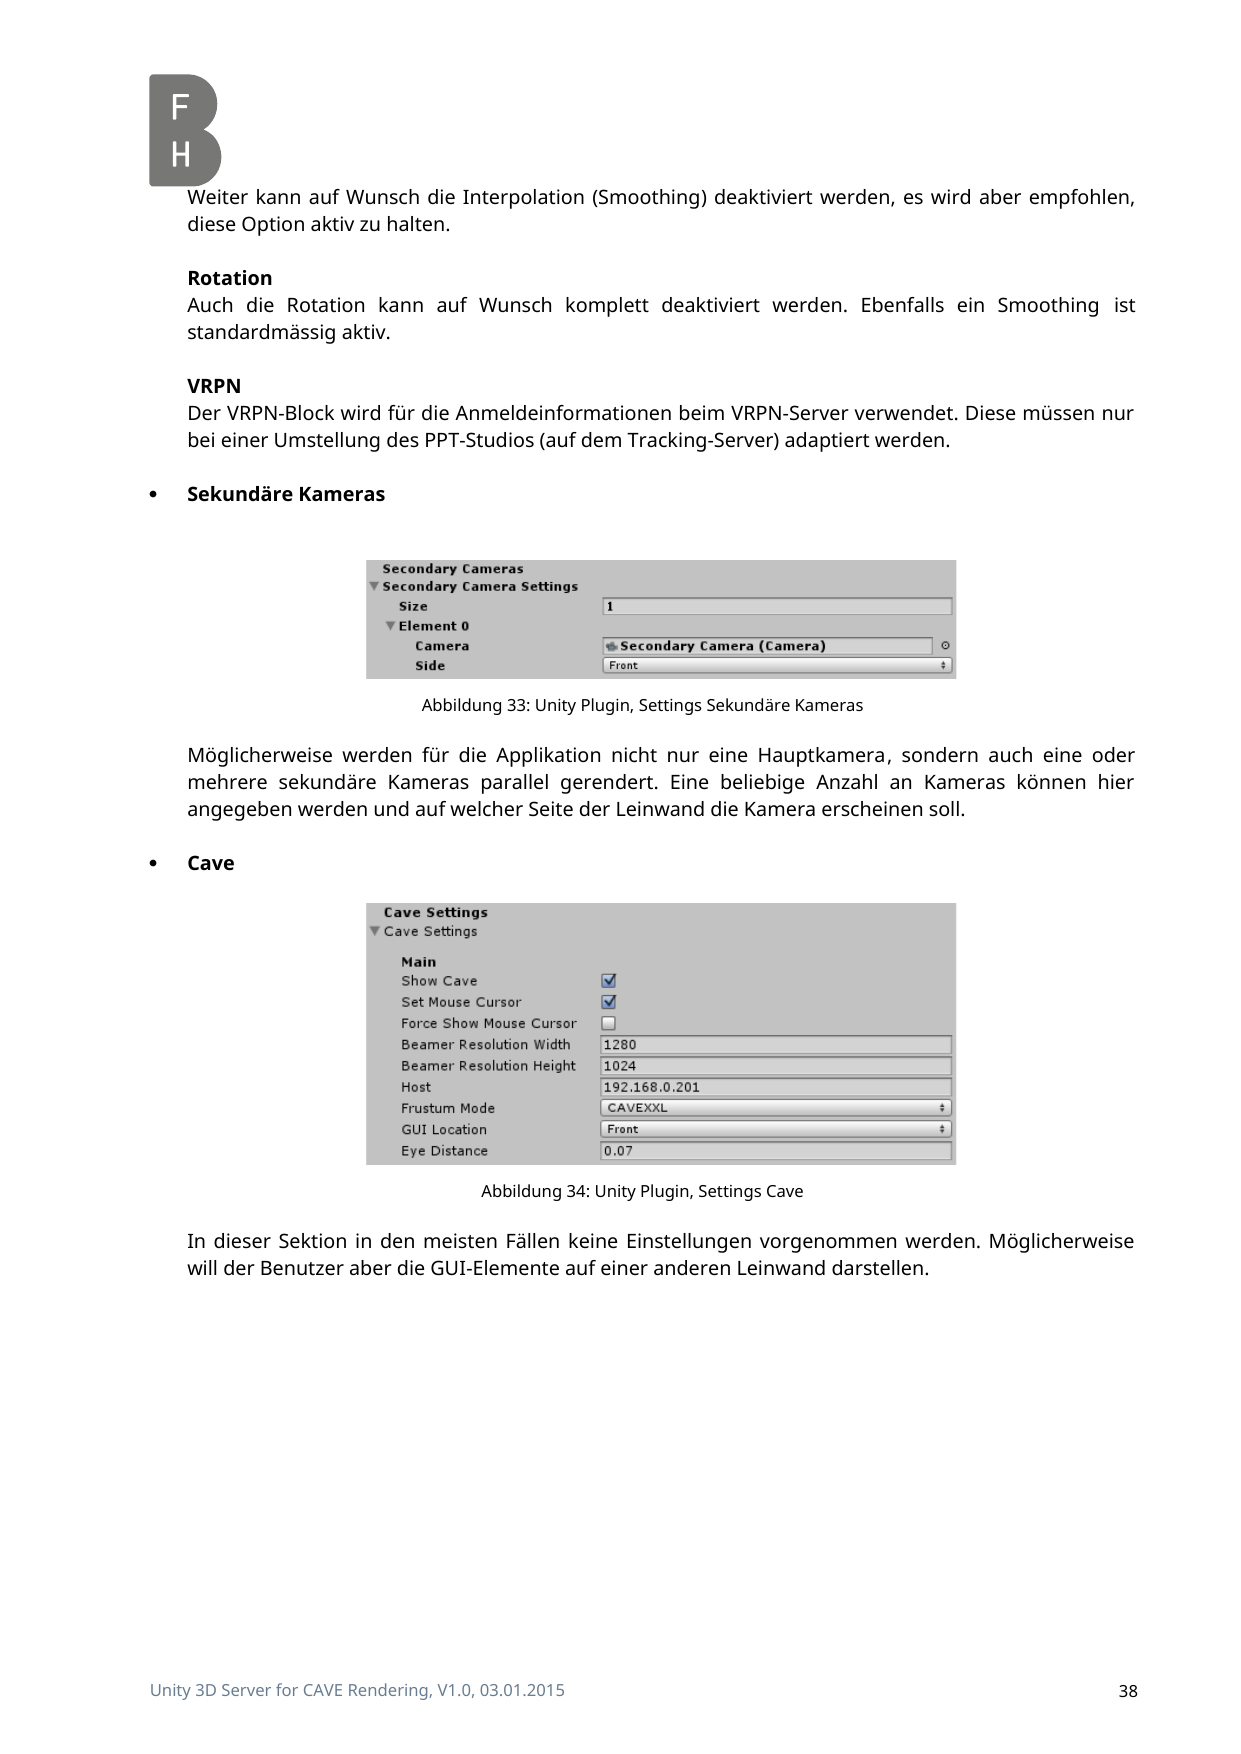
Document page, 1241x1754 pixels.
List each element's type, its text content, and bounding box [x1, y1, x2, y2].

text Möglicherweise werden für die Applikation nicht nur eine Hauptkamera, sondern auch eine oder mehrere sekundäre Kameras parallel gerendert. Eine beliebige Anzahl an Kameras können hier angegeben werden und auf welcher Seite der Leinwand die Kamera erscheinen soll. [187, 741, 1136, 822]
list Cave [149, 849, 1136, 876]
text Abbildung 34: Unity Plugin, Settings Cave [149, 1177, 1136, 1202]
list VRPN [187, 372, 1136, 399]
text Abbildung 33: Unity Plugin, Settings Sekundäre Kameras [149, 691, 1136, 716]
picture [366, 560, 957, 679]
picture [366, 903, 957, 1165]
text Weiter kann auf Wunsch die Interpolation (Smoothing) deaktiviert werden, es wird aber empfohlen, diese Option aktiv zu halten. [187, 183, 1136, 237]
list Rotation Auch die Rotation kann auf Wunsch komplett deaktiviert werden. Ebenfalls ein Smoothing ist standardmässig aktiv. [187, 264, 1136, 345]
text In dieser Sektion in den meisten Fällen keine Einstellungen vorgenommen werden. Möglicherweise will der Benutzer aber die GUI-Elemente auf einer anderen Leinwand darstellen. [187, 1227, 1136, 1281]
text Der VRPN-Block wird für die Anmeldeinformationen beim VRPN-Server verwendet. Diese müssen nur bei einer Umstellung des PPT-Studios (auf dem Tracking-Server) adaptiert werden. [187, 399, 1136, 453]
list Sekundäre Kameras [149, 480, 1136, 507]
